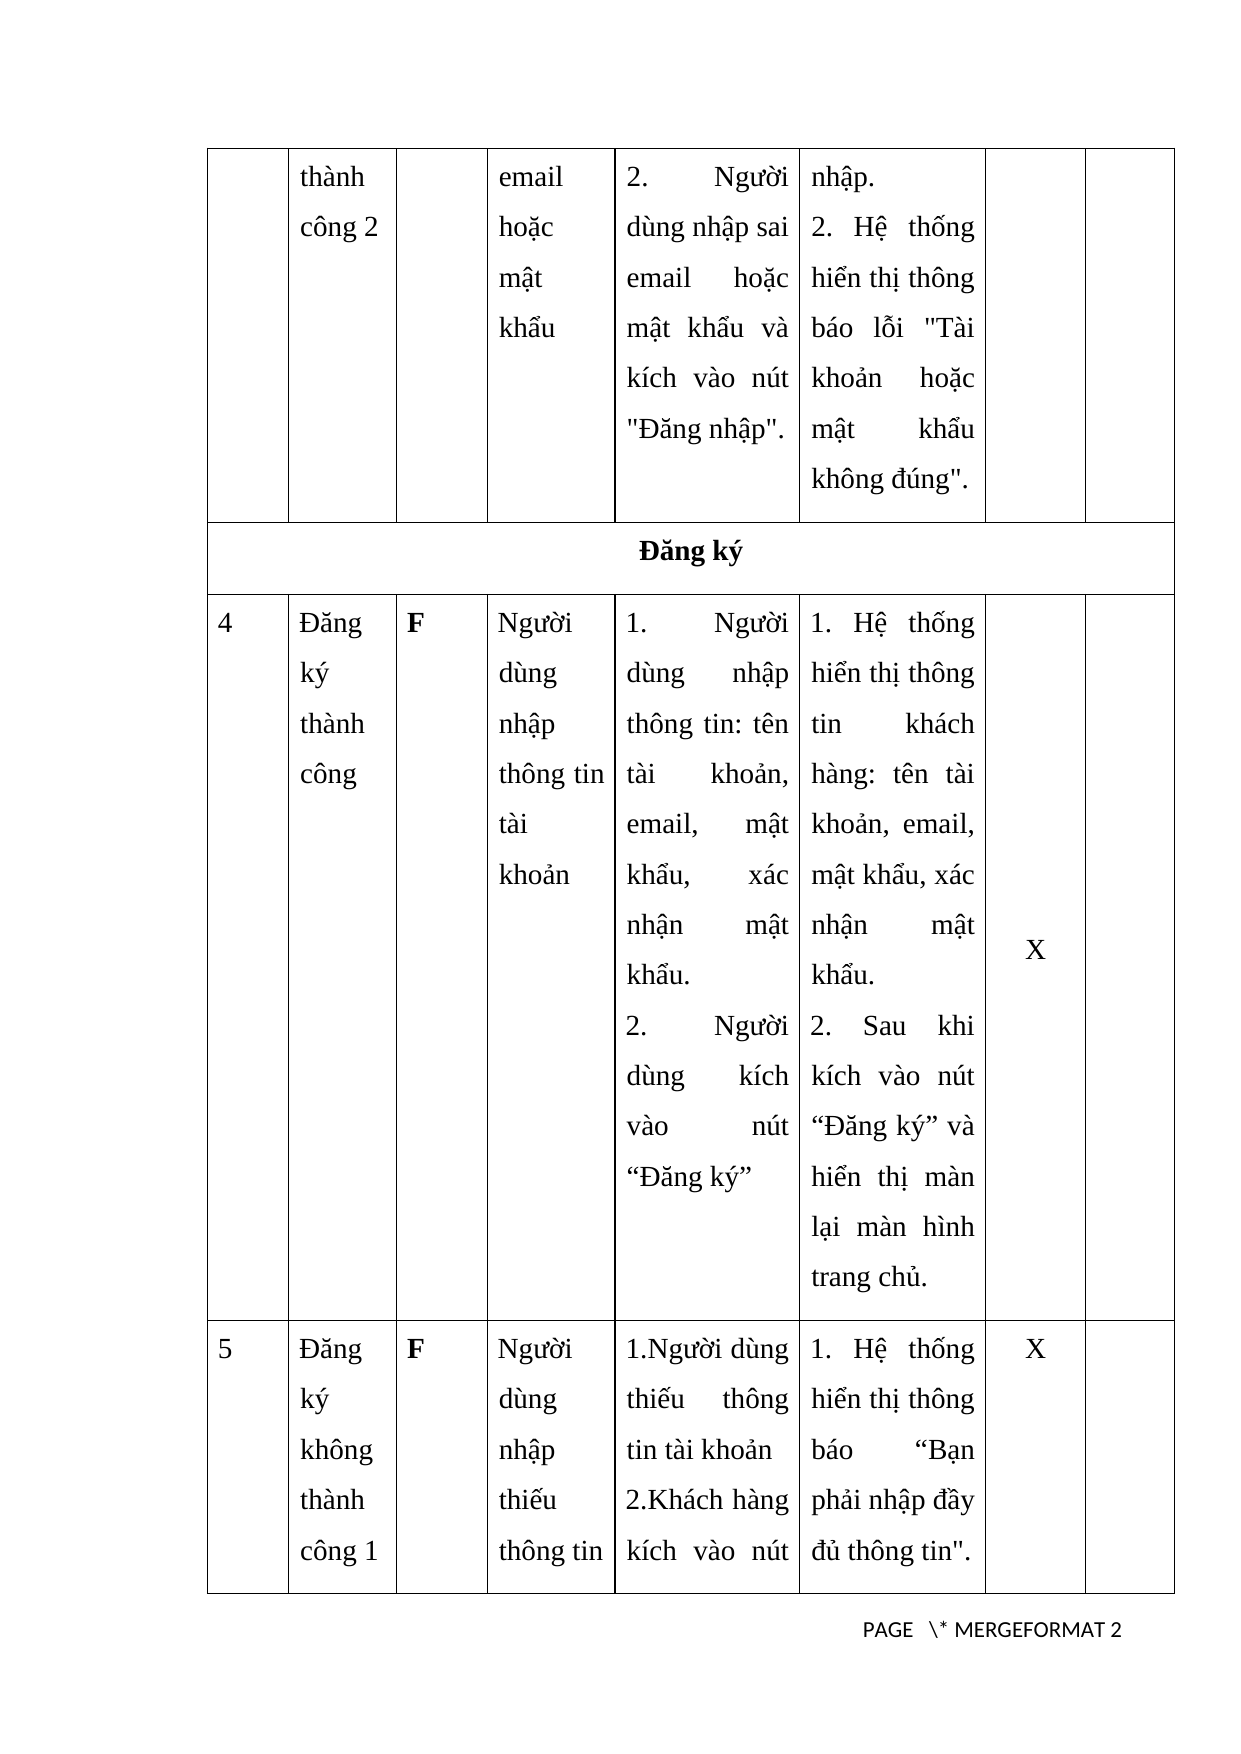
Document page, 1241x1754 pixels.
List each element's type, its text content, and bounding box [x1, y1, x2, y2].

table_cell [488, 149, 614, 522]
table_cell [800, 1321, 985, 1593]
table_cell F [397, 1321, 487, 1593]
table_cell X [986, 1321, 1085, 1593]
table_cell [488, 1321, 614, 1593]
table_cell F [397, 149, 487, 522]
table_cell F [397, 595, 487, 1320]
table_cell Đăng ký [208, 523, 1174, 594]
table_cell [800, 149, 985, 522]
table_cell [1086, 595, 1174, 1320]
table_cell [616, 1321, 799, 1593]
table_cell 5 [208, 1321, 288, 1593]
table_cell X [986, 595, 1085, 1320]
table_cell Đăng ký thành công [289, 595, 396, 1320]
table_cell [289, 1321, 396, 1593]
table_cell 3 [208, 149, 288, 522]
table_cell [1086, 1321, 1174, 1593]
table_cell Người dùng nhập thông tin tài khoản [488, 595, 614, 1320]
table_cell 1. Người dùng nhập thông tin: tên tài khoản, email, mật khẩu, xác nhận mật khẩu. 2. Người dùng kích vào nút “Đăng ký” [616, 595, 799, 1320]
table_cell [1086, 149, 1174, 522]
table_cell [289, 149, 396, 522]
table_cell 4 [208, 595, 288, 1320]
table_cell 1. Hệ thống hiển thị thông tin khách hàng: tên tài khoản, email, mật khẩu, xác nhận mật khẩu. 2. Sau khi kích vào nút “Đăng ký” và hiển thị màn lại màn hình trang chủ. [800, 595, 985, 1320]
table_cell X [986, 149, 1085, 522]
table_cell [616, 149, 799, 522]
